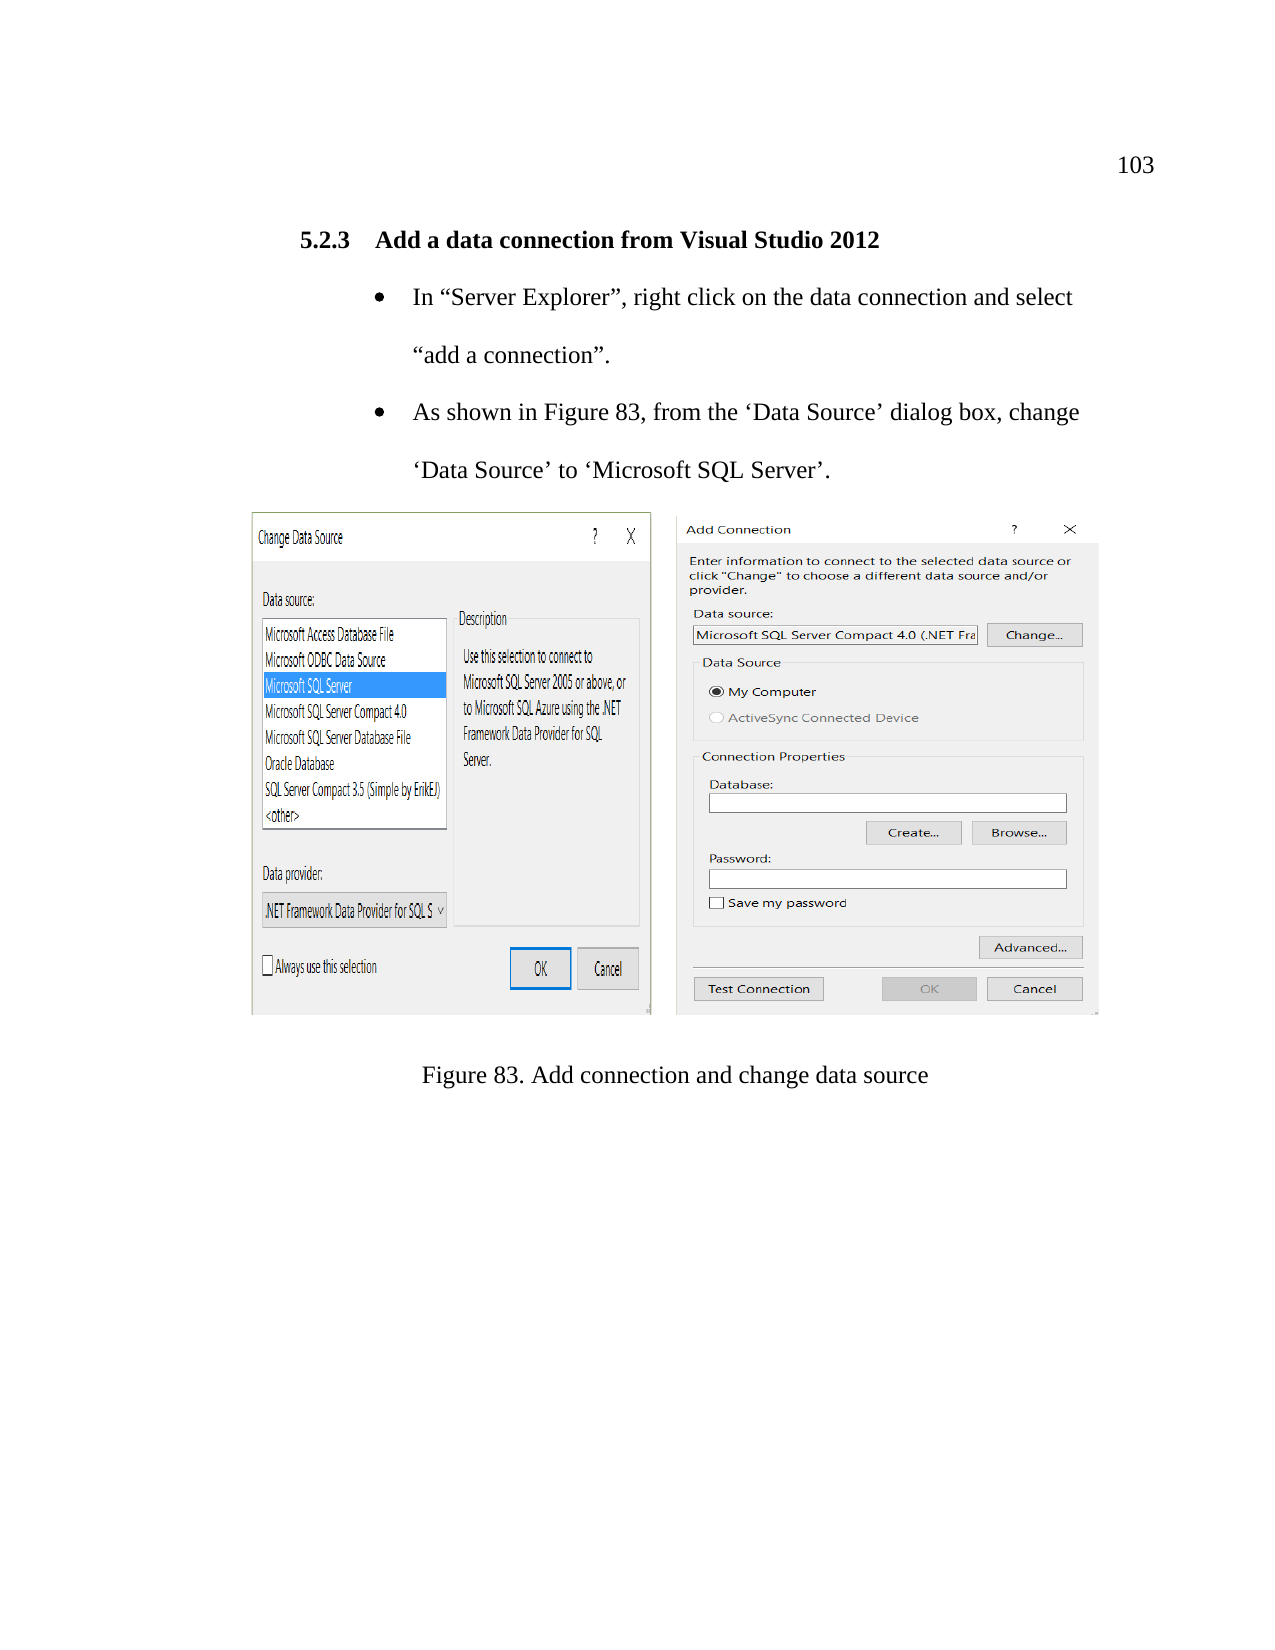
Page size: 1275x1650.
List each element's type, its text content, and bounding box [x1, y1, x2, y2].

list In “Server Explorer”, right click on the data connection and select “add a connection”. [375, 282, 1125, 369]
text Figure 83. Add connection and change data source [225, 1060, 1125, 1089]
picture [251, 512, 652, 1015]
list As shown in Figure 83, from the ‘Data Source’ dialog box, change ‘Data Source’ to ‘Microsoft SQL Server’. [375, 397, 1125, 484]
subtitle Add a data connection from Visual Studio 2012 [300, 225, 1125, 254]
picture [676, 516, 1099, 1015]
